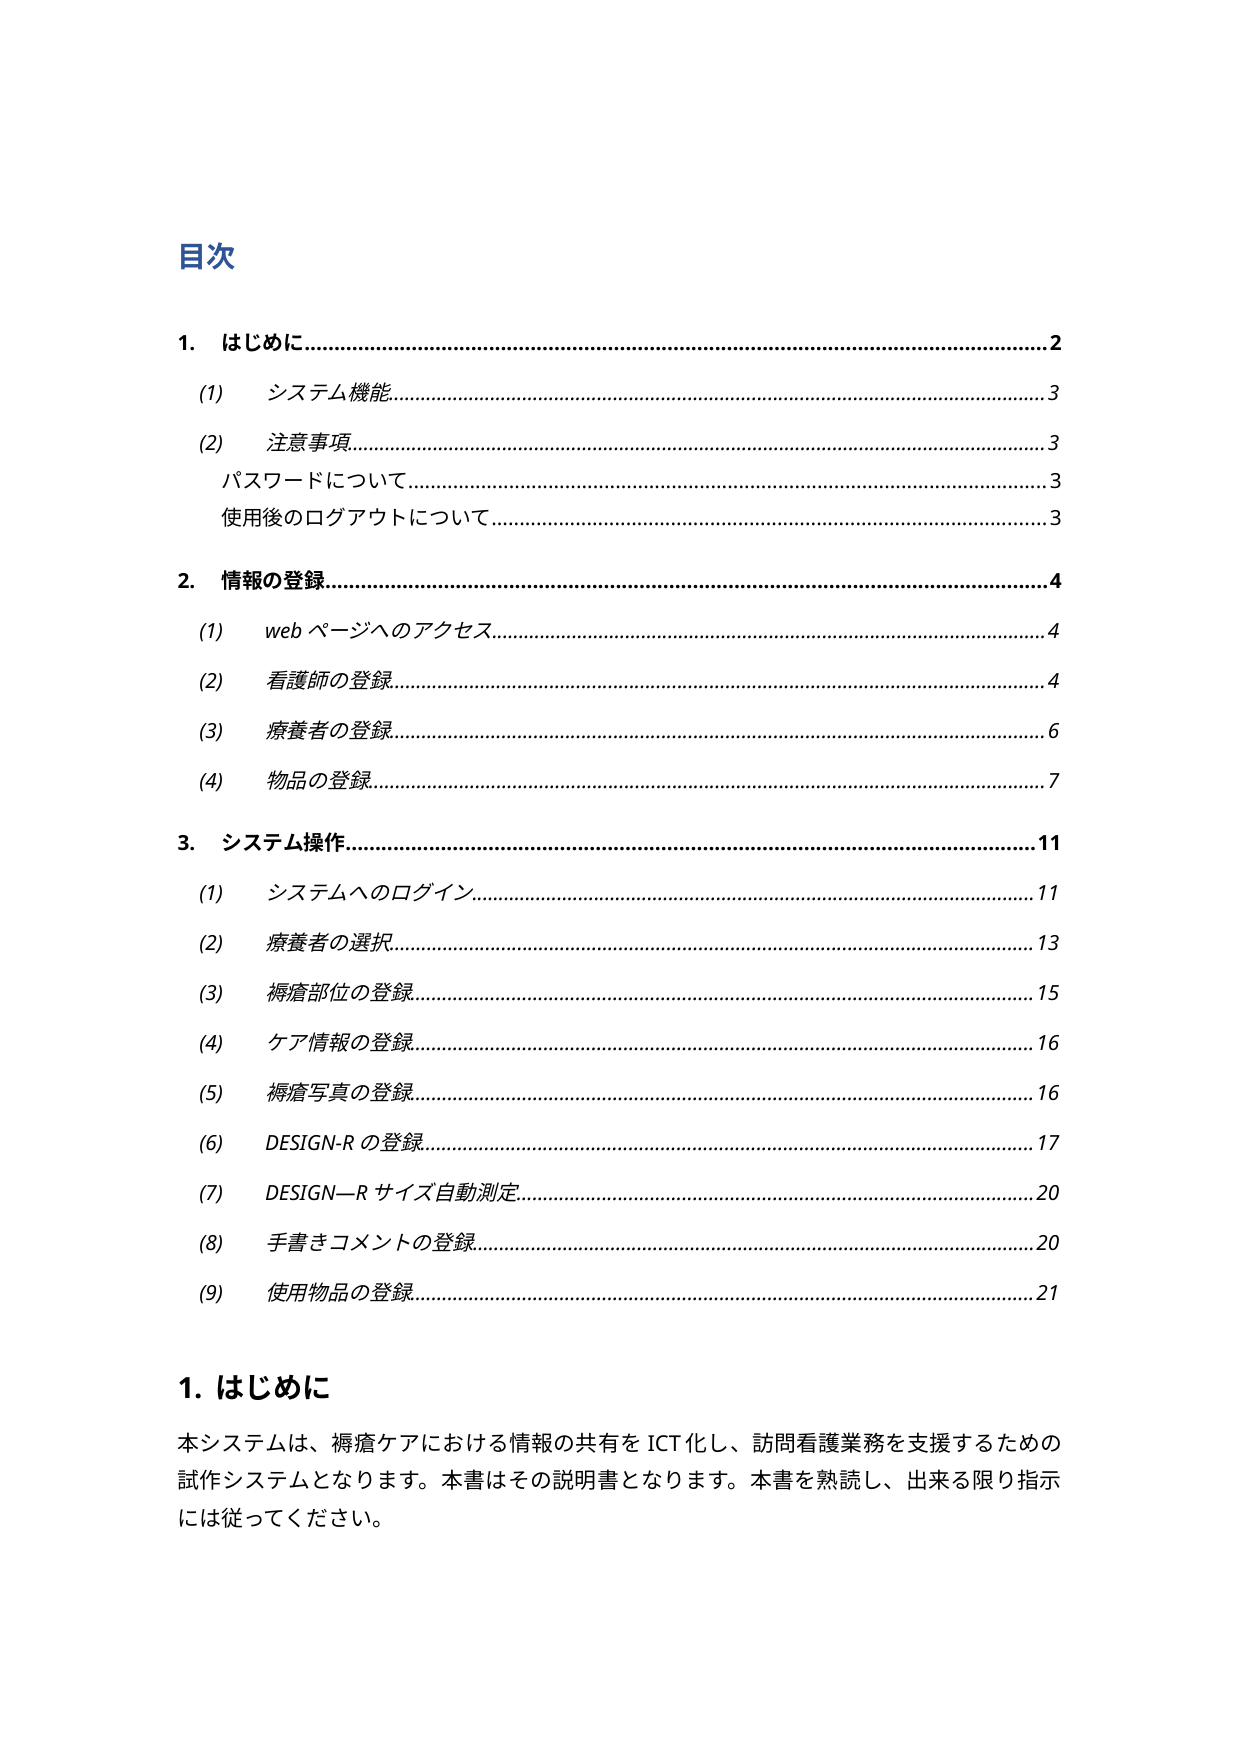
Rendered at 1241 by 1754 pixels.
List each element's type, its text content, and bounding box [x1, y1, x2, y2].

subtitle はじめに [177, 1348, 1063, 1423]
text 本システムは、褥瘡ケアにおける情報の共有をICT化し、訪問看護業務を支援するための 試作システムとなります。本書はその説明書となります。本書を熟読し、出来る限り指示 には従ってください。 [177, 1423, 1063, 1536]
